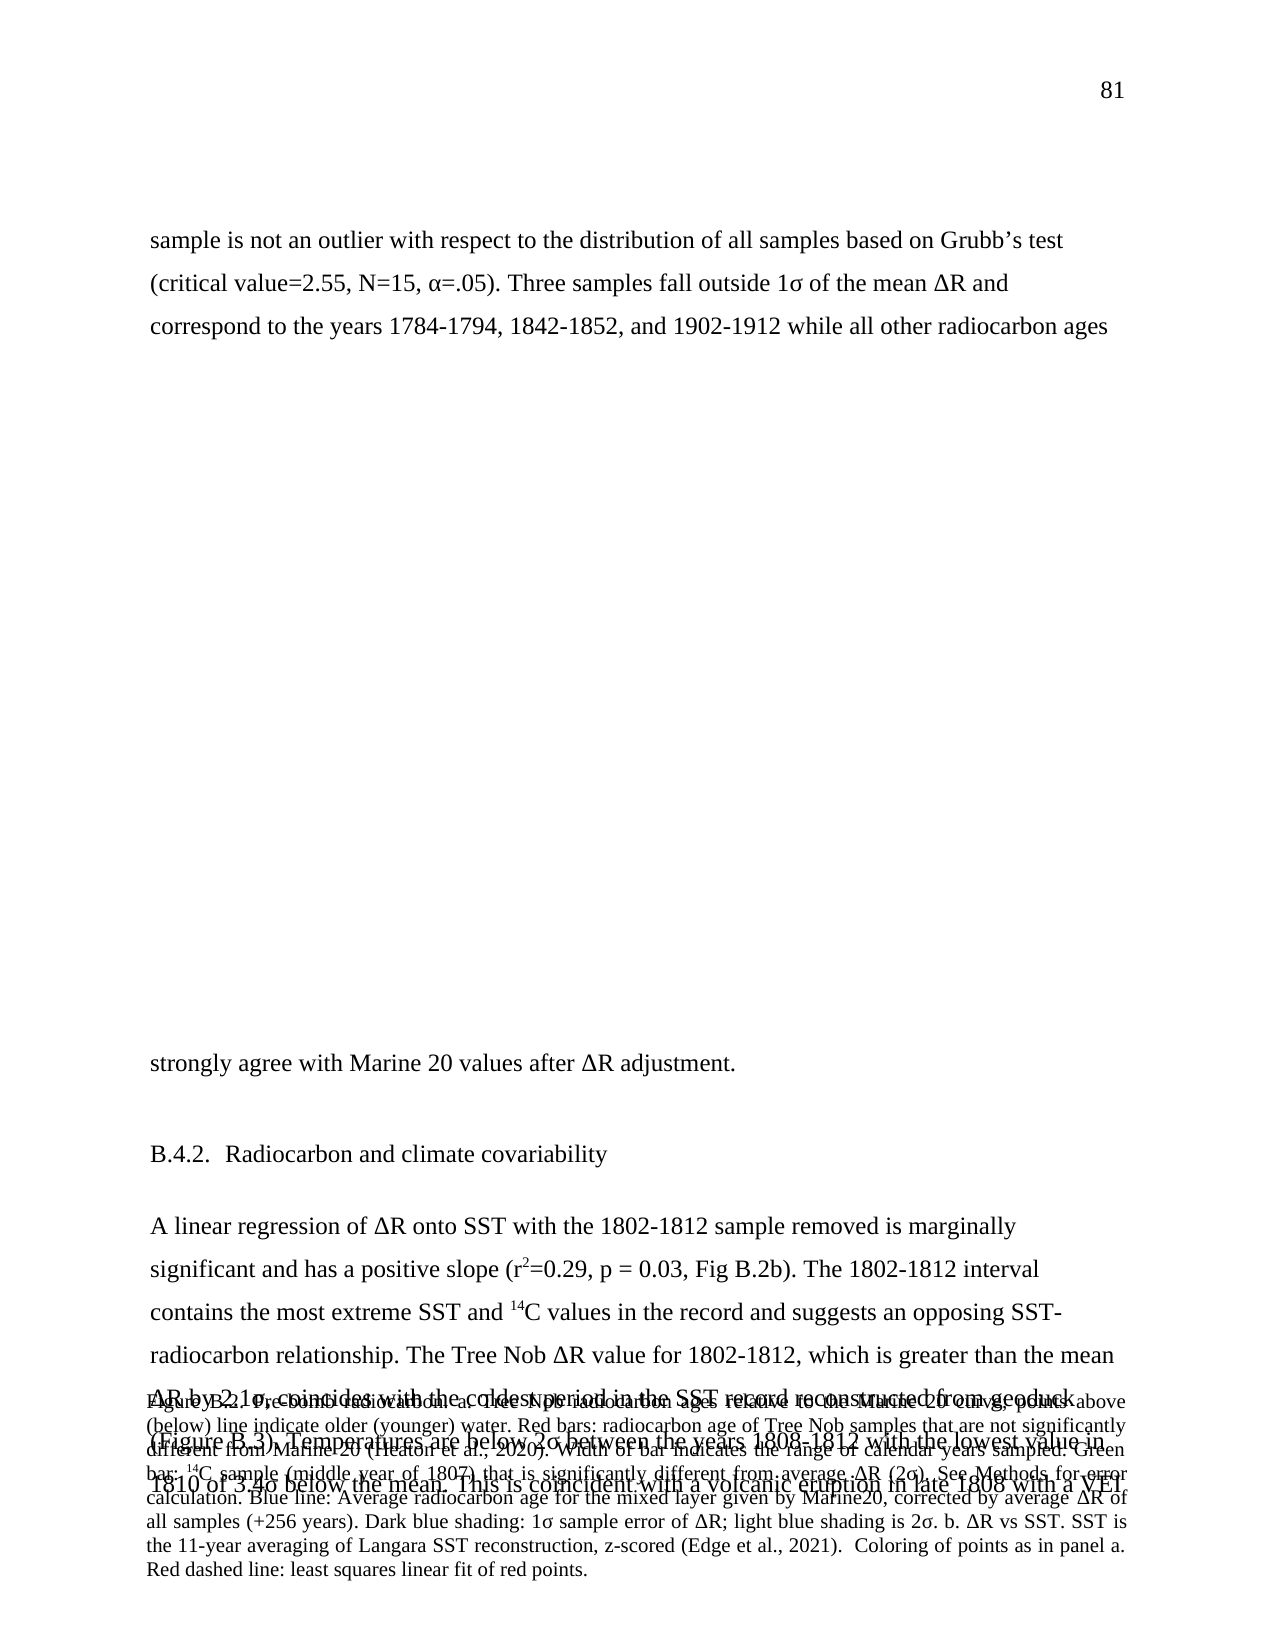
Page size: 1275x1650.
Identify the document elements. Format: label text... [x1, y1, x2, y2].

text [150, 1211, 1125, 1498]
subtitle B.4.2. Radiocarbon and climate covariability [150, 1139, 1125, 1168]
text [150, 225, 1125, 1077]
